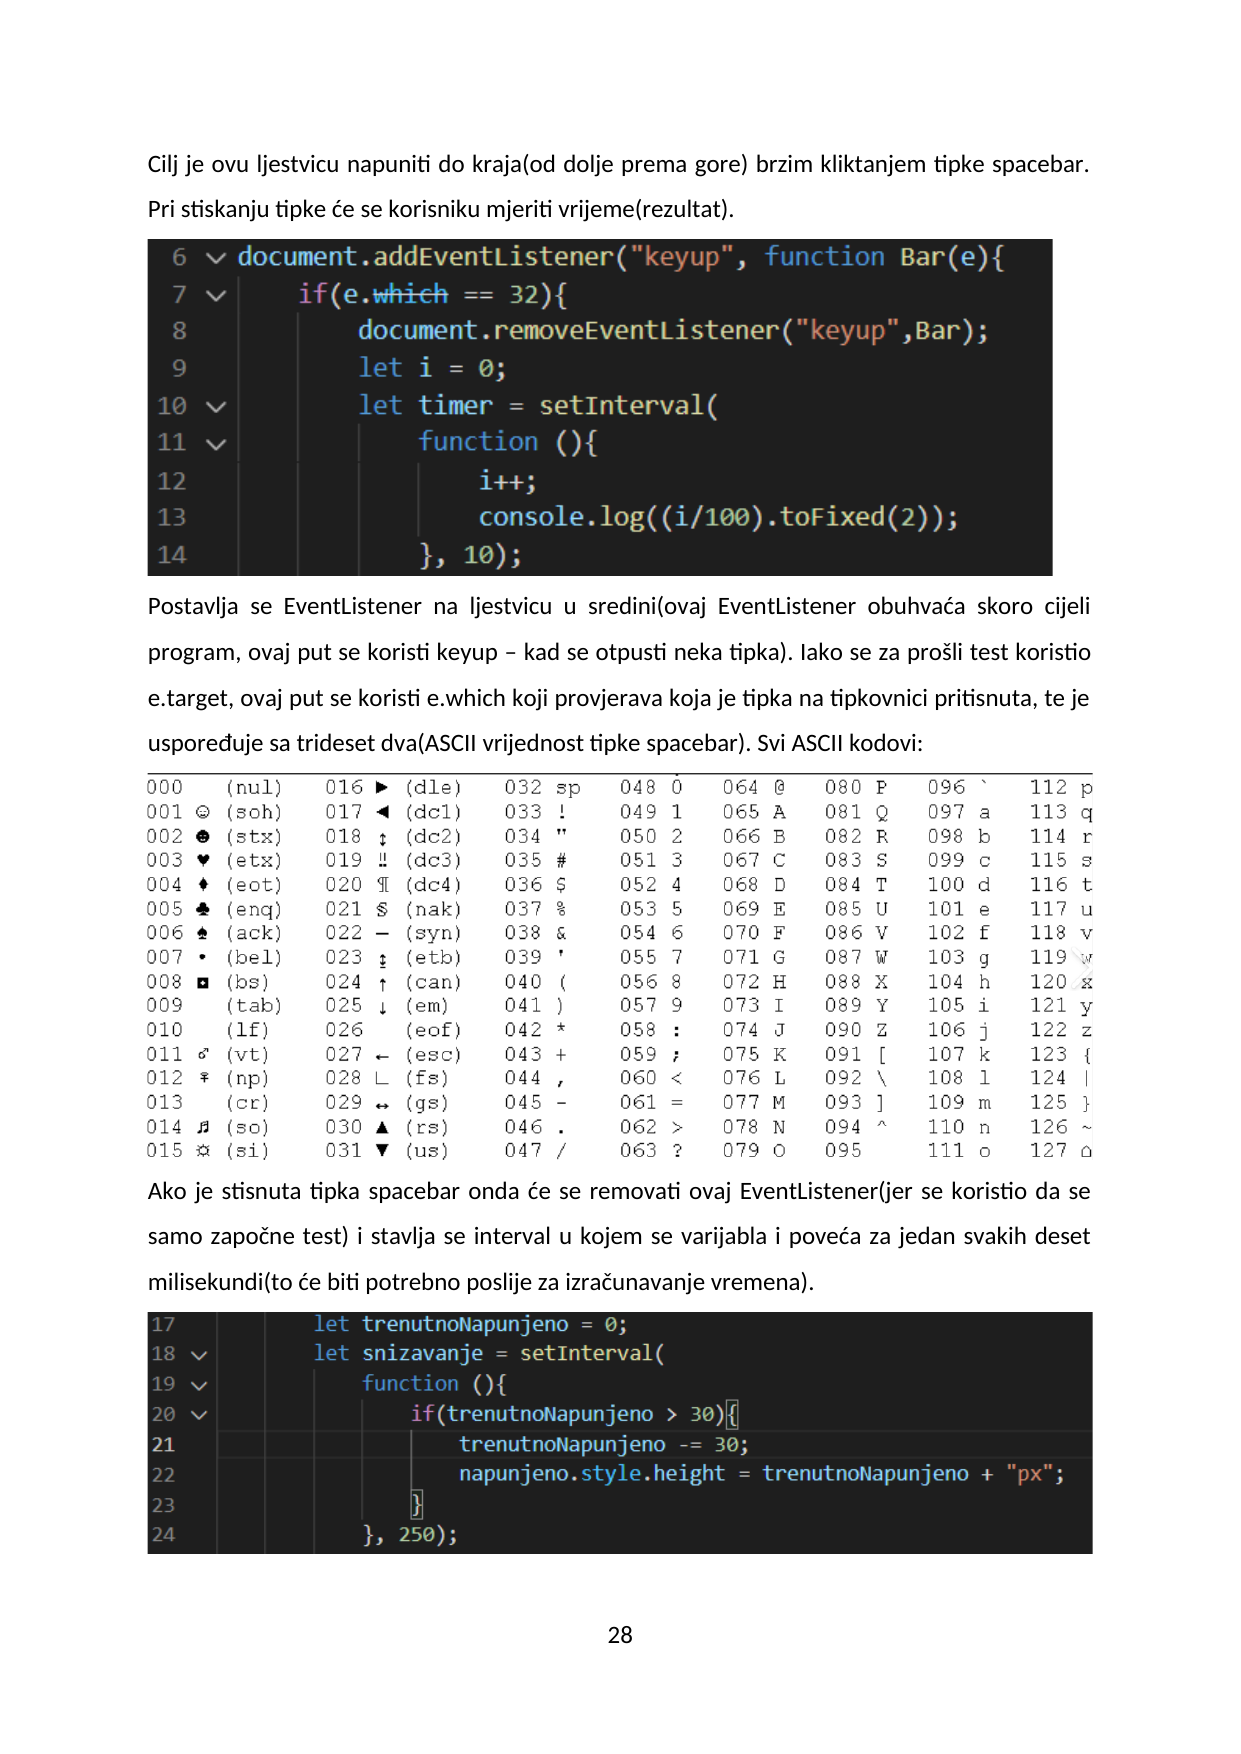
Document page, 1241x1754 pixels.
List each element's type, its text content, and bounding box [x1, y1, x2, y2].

text Postavlja se EventListener na ljestvicu u sredini(ovaj EventListener obuhvaća skoro cijeli program, ovaj put se koristi keyup – kad se otpusti neka tipka). Iako se za prošli test koristio e.target, ovaj put se koristi e.which koji provjerava koja je tipka na tipkovnici pritisnuta, te je uspoređuje sa trideset dva(ASCII vrijednost tipke spacebar). Svi ASCII kodovi: [148, 590, 1092, 758]
picture [147, 773, 1093, 1160]
text Cilj je ovu ljestvicu napuniti do kraja(od dolje prema gore) brzim kliktanjem tipke spacebar. Pri stiskanju tipke će se korisniku mjeriti vrijeme(rezultat). [148, 148, 1092, 224]
text Ako je stisnuta tipka spacebar onda će se removati ovaj EventListener(jer se koristio da se samo započne test) i stavlja se interval u kojem se varijabla i poveća za jedan svakih deset milisekundi(to će biti potrebno poslije za izračunavanje vremena). [148, 1175, 1092, 1297]
picture [147, 239, 1053, 576]
picture [147, 1312, 1093, 1554]
